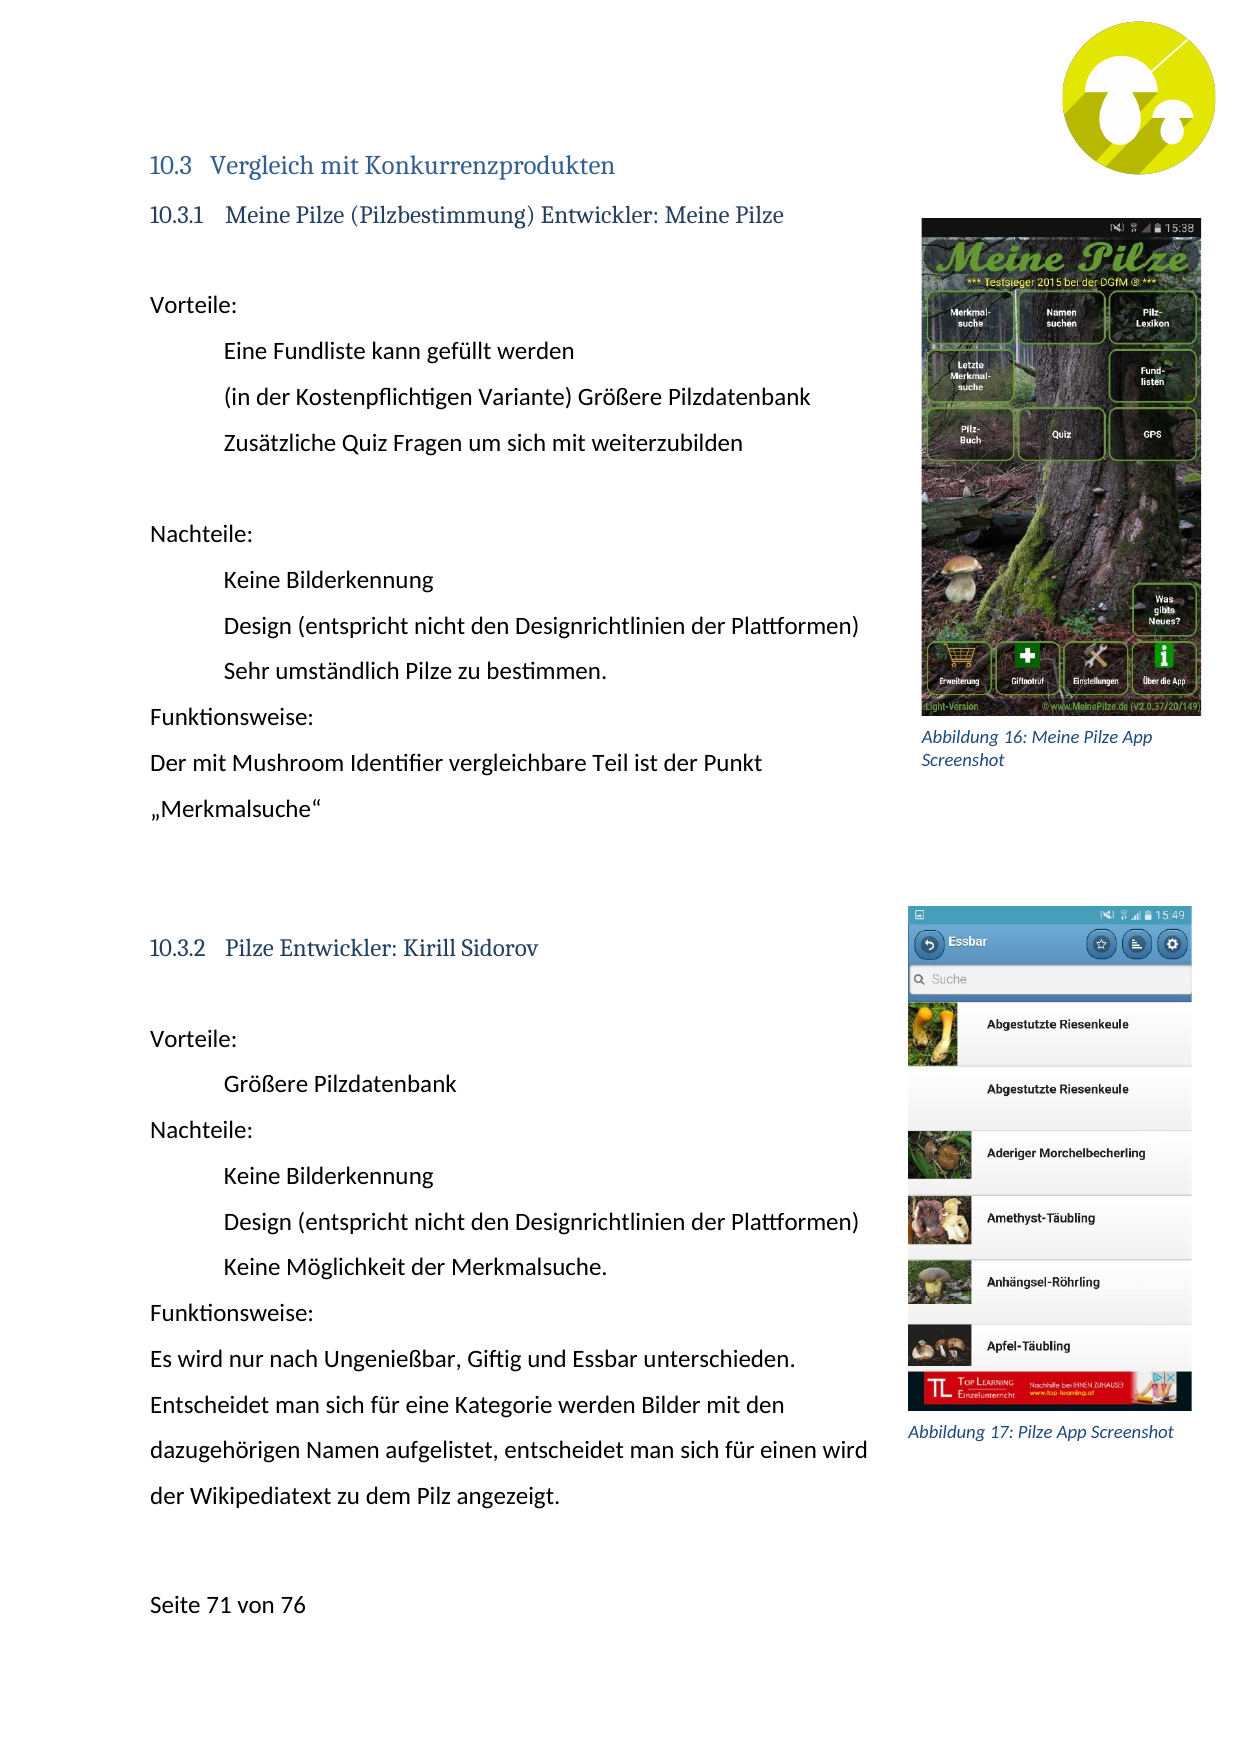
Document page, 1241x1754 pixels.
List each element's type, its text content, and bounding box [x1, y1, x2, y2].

subtitle Pilze Entwickler: Kirill Sidorov [150, 934, 908, 963]
text Größere Pilzdatenbank [150, 1069, 908, 1099]
text Zusätzliche Quiz Fragen um sich mit weiterzubilden [150, 427, 921, 457]
picture [1062, 21, 1216, 175]
text Funktionsweise: [150, 701, 1090, 732]
text Eine Fundliste kann gefüllt werden [150, 335, 921, 366]
text Funktionsweise: [150, 1297, 908, 1328]
text Design (entspricht nicht den Designrichtlinien der Plattformen) [150, 1206, 908, 1236]
subtitle Meine Pilze (Pilzbestimmung) Entwickler: Meine Pilze [150, 201, 1090, 229]
text Keine Bilderkennung [150, 564, 921, 594]
subtitle Vergleich mit Konkurrenzprodukten [150, 150, 1090, 181]
text Keine Bilderkennung [150, 1160, 908, 1191]
text Design (entspricht nicht den Designrichtlinien der Plattformen) [150, 610, 921, 640]
text Vorteile: [150, 290, 921, 320]
text Keine Möglichkeit der Merkmalsuche. [150, 1252, 908, 1282]
text Nachteile: [150, 1114, 908, 1145]
text Der mit Mushroom Identifier vergleichbare Teil ist der Punkt „Merkmalsuche“ [150, 747, 1090, 823]
text Vorteile: [150, 1023, 908, 1053]
picture [921, 218, 1202, 716]
text Nachteile: [150, 518, 921, 549]
text Sehr umständlich Pilze zu bestimmen. [150, 656, 921, 686]
text (in der Kostenpflichtigen Variante) Größere Pilzdatenbank [150, 381, 921, 412]
text Es wird nur nach Ungenießbar, Giftig und Essbar unterschieden. Entscheidet man sich für eine Kategorie werden Bilder mit den dazugehörigen Namen aufgelistet, entscheidet man sich für einen wird der Wikipediatext zu dem Pilz angezeigt. [150, 1343, 1090, 1511]
picture [908, 906, 1192, 1411]
